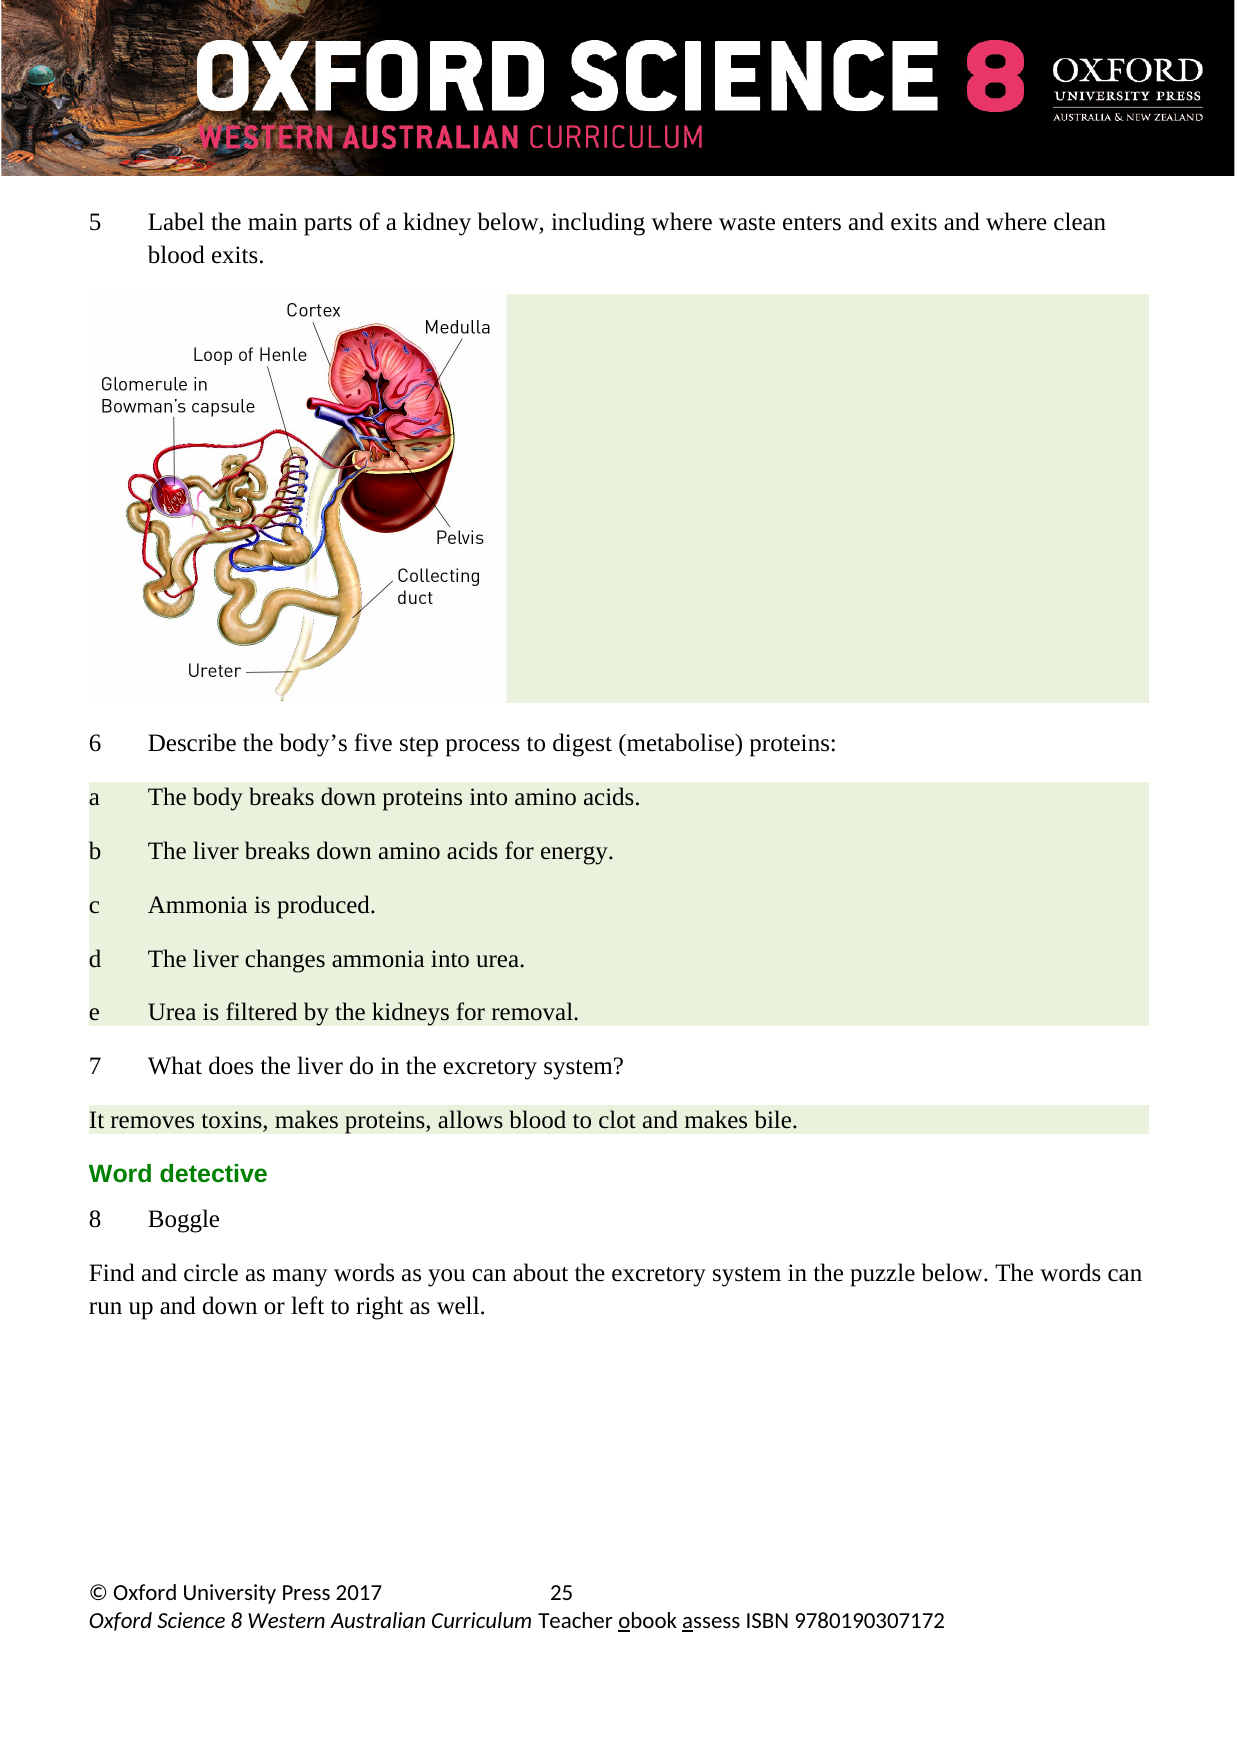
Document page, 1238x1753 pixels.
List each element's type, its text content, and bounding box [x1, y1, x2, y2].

list e Urea is filtered by the kidneys for removal. [89, 997, 1149, 1026]
list 7 What does the liver do in the excretory system? [89, 1051, 1149, 1080]
list b The liver breaks down amino acids for energy. [89, 836, 1149, 865]
list 8 Boggle [89, 1204, 1149, 1233]
list 5 Label the main parts of a kidney below, including where waste enters and exits and where clean blood exits. [89, 207, 1149, 268]
list d The liver changes ammonia into urea. [89, 944, 1149, 972]
list c Ammonia is produced. [89, 890, 1149, 918]
picture [88, 293, 507, 704]
list a The body breaks down proteins into amino acids. [89, 782, 1149, 811]
list 6 Describe the body’s five step process to digest (metabolise) proteins: [89, 728, 1149, 757]
text It removes toxins, makes proteins, allows blood to clot and makes bile. [89, 1105, 1149, 1134]
text Word detective [89, 1159, 1149, 1188]
text Find and circle as many words as you can about the excretory system in the puzzle below. The words can run up and down or left to right as well. [89, 1258, 1149, 1320]
picture [0, 0, 1233, 175]
